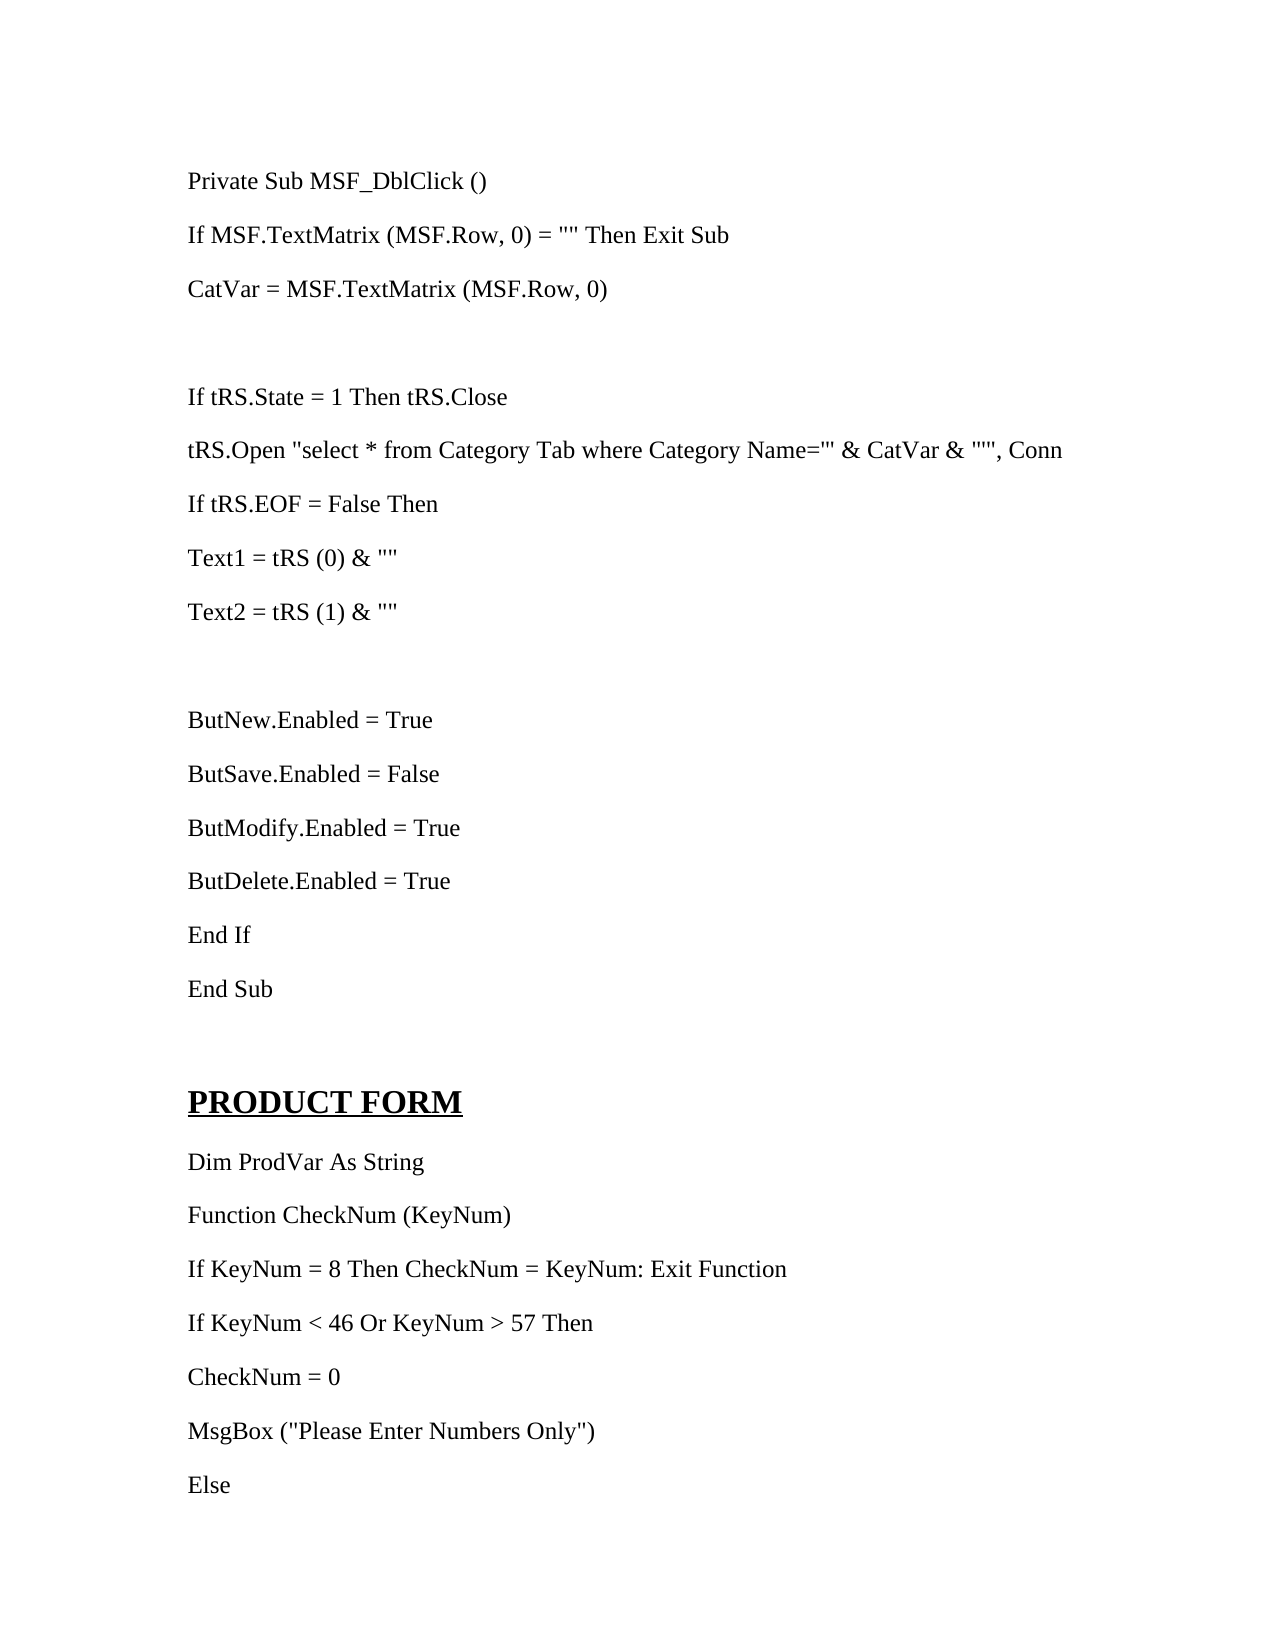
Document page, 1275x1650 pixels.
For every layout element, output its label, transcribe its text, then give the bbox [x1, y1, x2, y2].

text Private Sub MSF_DblClick () [187, 166, 1125, 195]
text If KeyNum < 46 Or KeyNum > 57 Then [187, 1308, 1125, 1337]
text CatVar = MSF.TextMatrix (MSF.Row, 0) [187, 274, 1125, 303]
text If KeyNum = 8 Then CheckNum = KeyNum: Exit Function [187, 1254, 1125, 1283]
text Text1 = tRS (0) & "" [187, 543, 1125, 572]
text tRS.Open "select * from Category Tab where Category Name='" & CatVar & "'", Conn [187, 436, 1125, 464]
text CheckNum = 0 [187, 1362, 1125, 1391]
text ButNew.Enabled = True [187, 705, 1125, 734]
text MsgBox ("Please Enter Numbers Only") [187, 1416, 1125, 1445]
text If tRS.EOF = False Then [187, 489, 1125, 518]
text ButModify.Enabled = True [187, 813, 1125, 841]
text Text2 = tRS (1) & "" [187, 597, 1125, 626]
text PRODUCT FORM [187, 1082, 1125, 1120]
text Dim ProdVar As String [187, 1147, 1125, 1176]
text End Sub [187, 974, 1125, 1003]
text Function CheckNum (KeyNum) [187, 1201, 1125, 1229]
text End If [187, 920, 1125, 949]
text If MSF.TextMatrix (MSF.Row, 0) = "" Then Exit Sub [187, 220, 1125, 249]
text If tRS.State = 1 Then tRS.Close [187, 382, 1125, 411]
text Else [187, 1470, 1125, 1499]
text ButDelete.Enabled = True [187, 866, 1125, 895]
text ButSave.Enabled = False [187, 759, 1125, 787]
